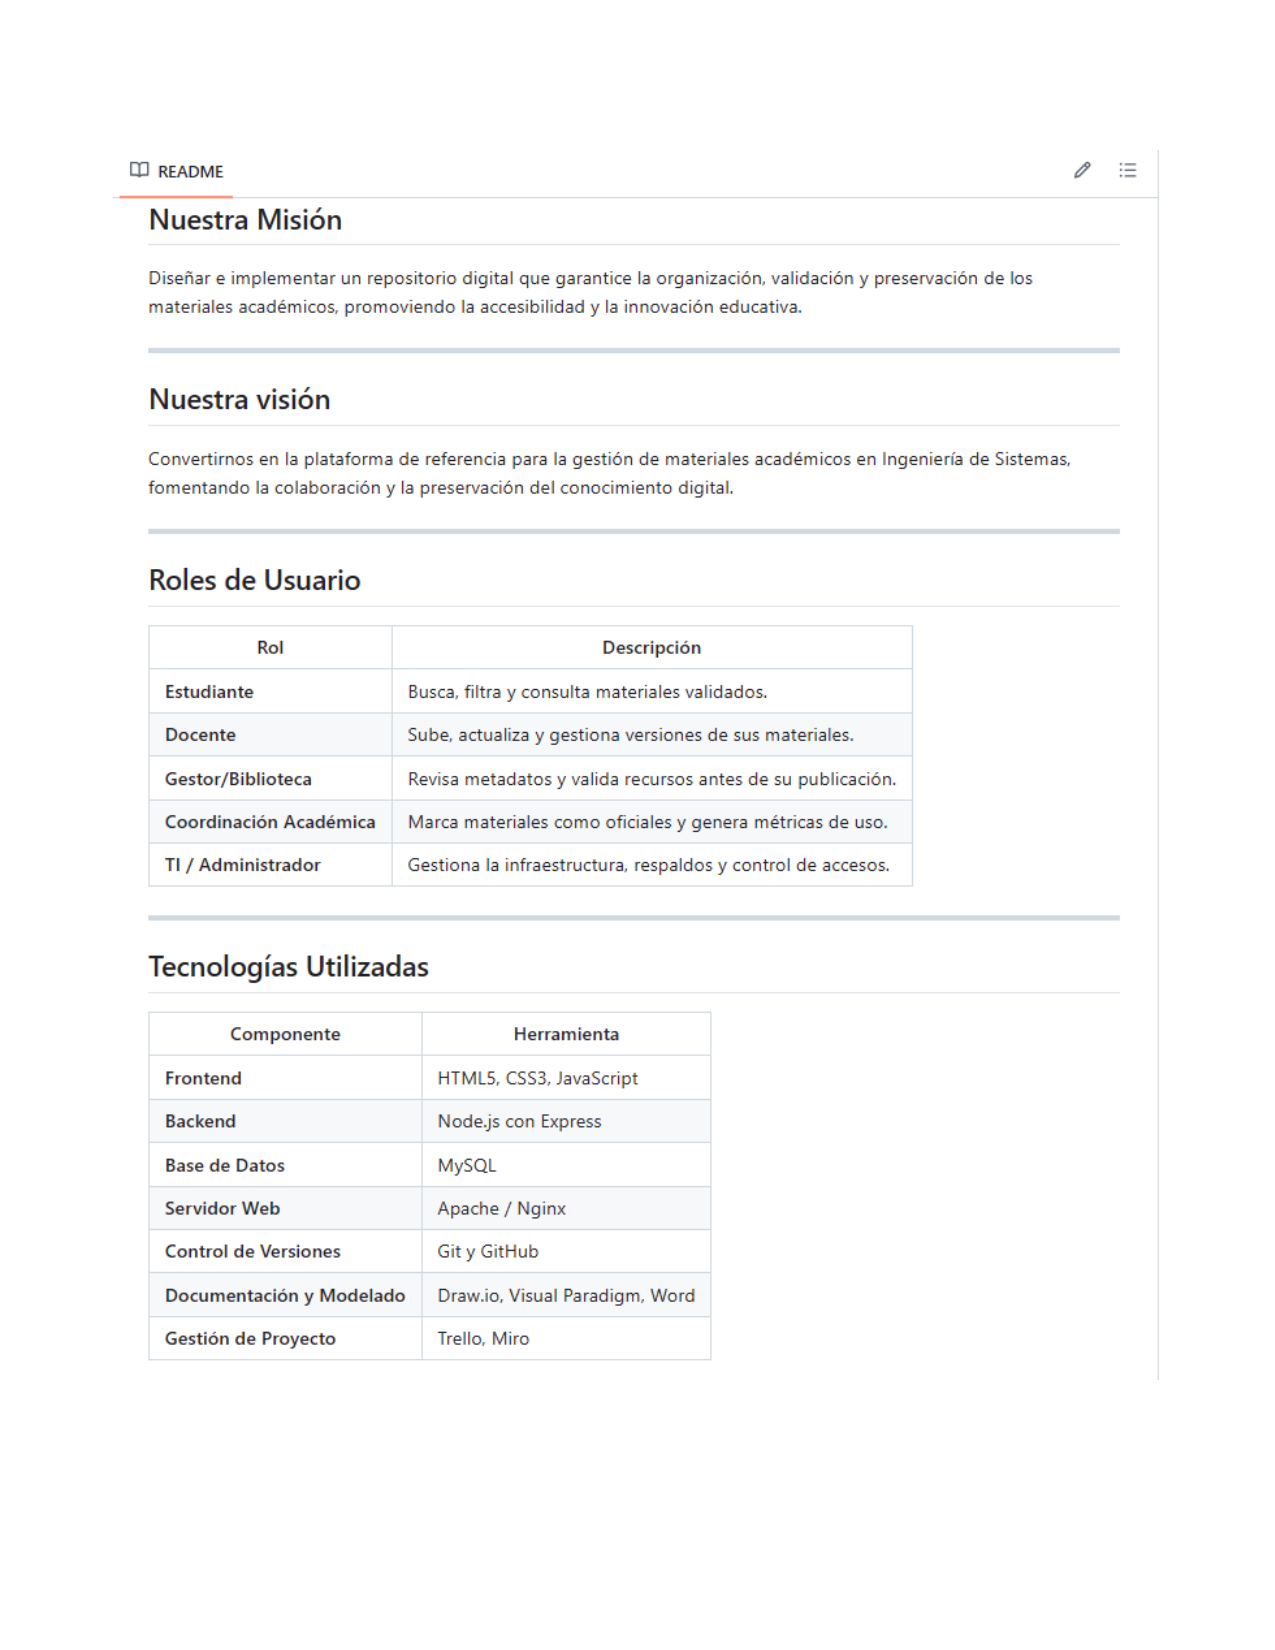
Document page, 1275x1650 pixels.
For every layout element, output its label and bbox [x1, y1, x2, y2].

picture [112, 150, 1163, 1380]
